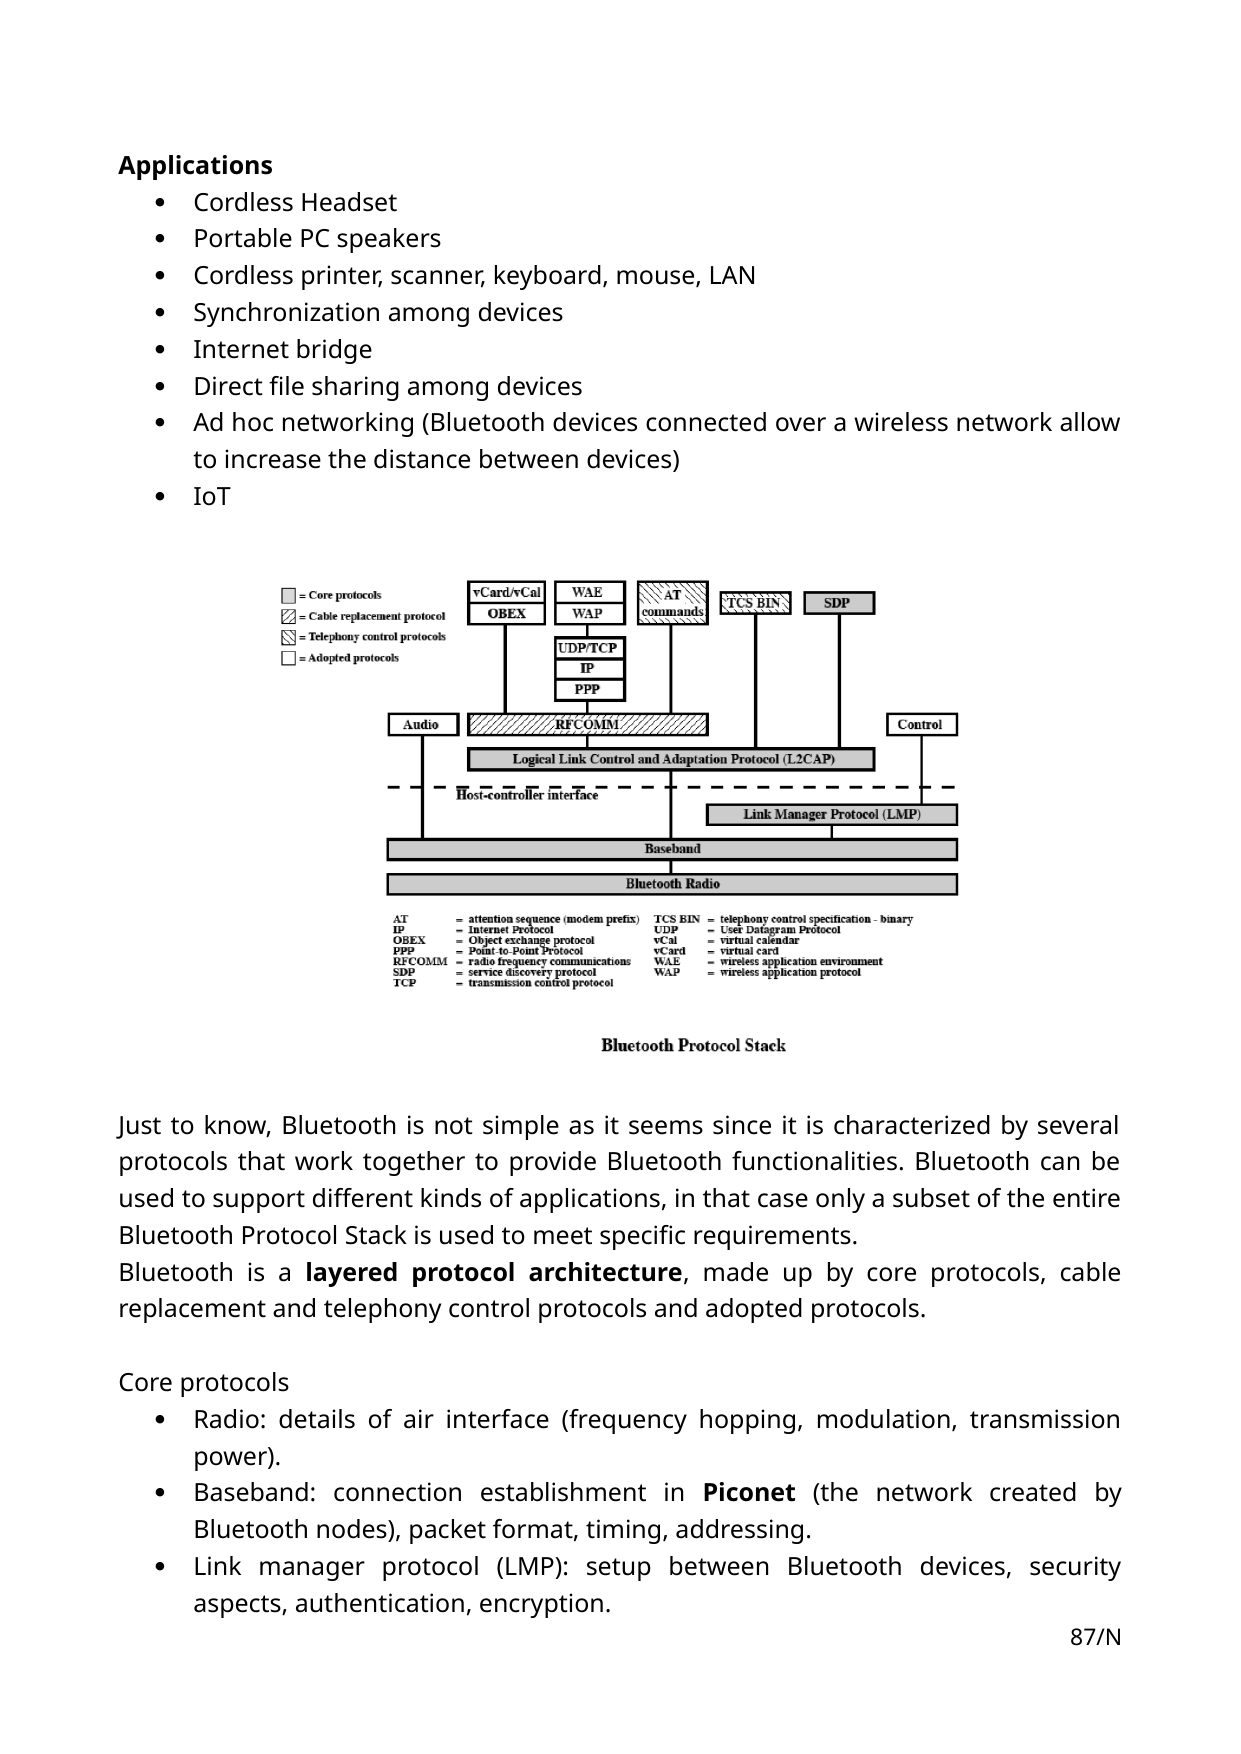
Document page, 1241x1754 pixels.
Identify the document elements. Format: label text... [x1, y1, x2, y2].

list Baseband: connection establishment in Piconet (the network created by Bluetooth nodes), packet format, timing, addressing. [156, 1475, 1122, 1546]
text Bluetooth is a layered protocol architecture, made up by core protocols, cable replacement and telephony control protocols and adopted protocols. [118, 1254, 1122, 1325]
text Core protocols [118, 1365, 1122, 1399]
text Just to know, Bluetooth is not simple as it seems since it is characterized by several protocols that work together to provide Bluetooth functionalities. Bluetooth can be used to support different kinds of applications, in that case only a subset of the entire Bluetooth Protocol Stack is used to meet specific requirements. [118, 1107, 1122, 1252]
text Applications [118, 148, 1122, 182]
list Radio: details of air interface (frequency hopping, modulation, transmission power). [156, 1401, 1122, 1472]
list IoT [156, 478, 1122, 513]
list Internet bridge [156, 331, 1122, 366]
list Ad hoc networking (Bluetooth devices connected over a wireless network allow to increase the distance between devices) [156, 405, 1122, 476]
list Link manager protocol (LMP): setup between Bluetooth devices, security aspects, authentication, encryption. [156, 1548, 1122, 1619]
list Synchronization among devices [156, 295, 1122, 329]
list Cordless printer, scanner, keyboard, mouse, LAN [156, 258, 1122, 292]
picture [263, 552, 977, 1069]
list Direct file sharing among devices [156, 368, 1122, 402]
list Cordless Headset [156, 184, 1122, 218]
list Portable PC speakers [156, 221, 1122, 255]
